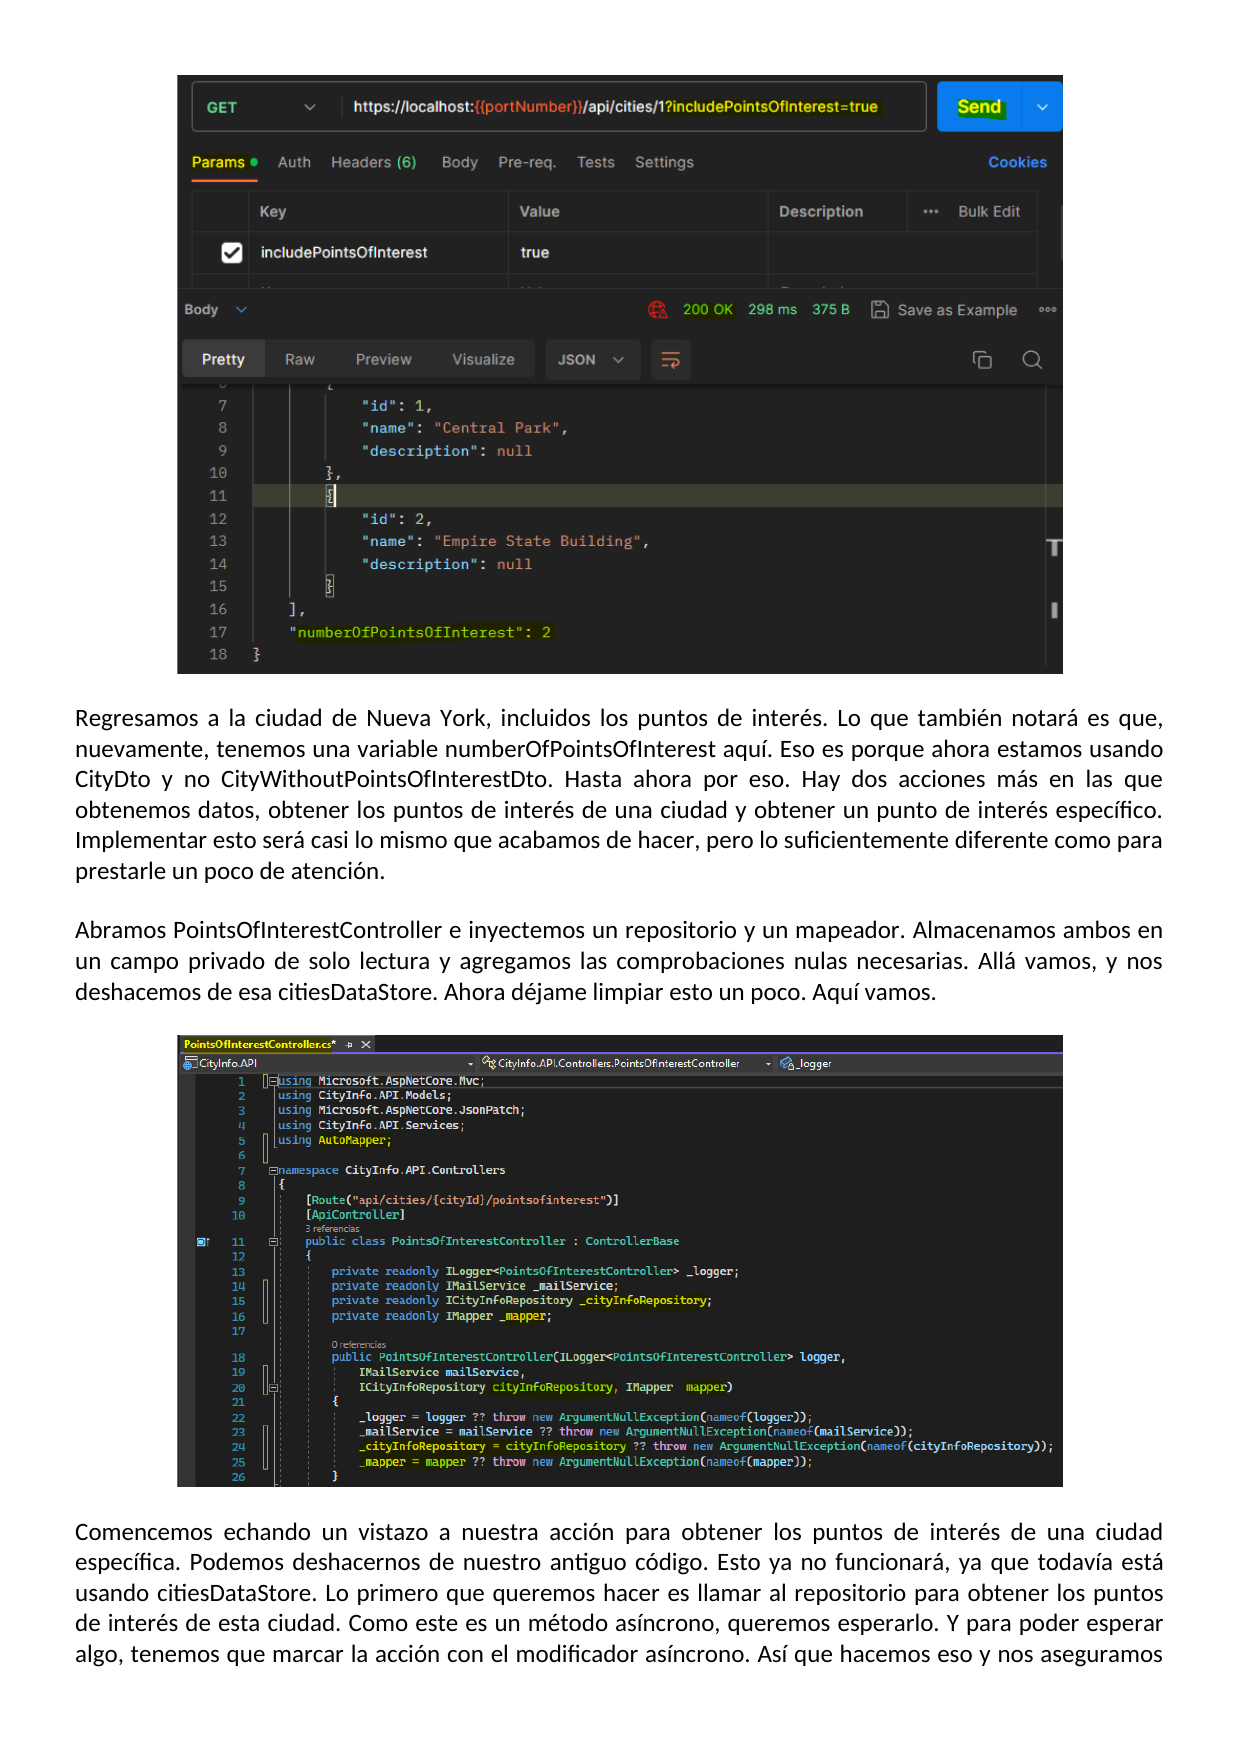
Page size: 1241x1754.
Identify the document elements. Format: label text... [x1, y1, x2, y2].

picture [177, 1035, 1063, 1487]
picture [177, 75, 1063, 674]
text Regresamos a la ciudad de Nueva York, incluidos los puntos de interés. Lo que también notará es que, nuevamente, tenemos una variable numberOfPointsOfInterest aquí. Eso es porque ahora estamos usando CityDto y no CityWithoutPointsOfInterestDto. Hasta ahora por eso. Hay dos acciones más en las que obtenemos datos, obtener los puntos de interés de una ciudad y obtener un punto de interés específico. Implementar esto será casi lo mismo que acabamos de hacer, pero lo suficientemente diferente como para prestarle un poco de atención. [75, 702, 1165, 886]
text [75, 1516, 1165, 1668]
text Abramos PointsOfInterestController e inyectemos un repositorio y un mapeador. Almacenamos ambos en un campo privado de solo lectura y agregamos las comprobaciones nulas necesarias. Allá vamos, y nos deshacemos de esa citiesDataStore. Ahora déjame limpiar esto un poco. Aquí vamos. [75, 915, 1165, 1006]
